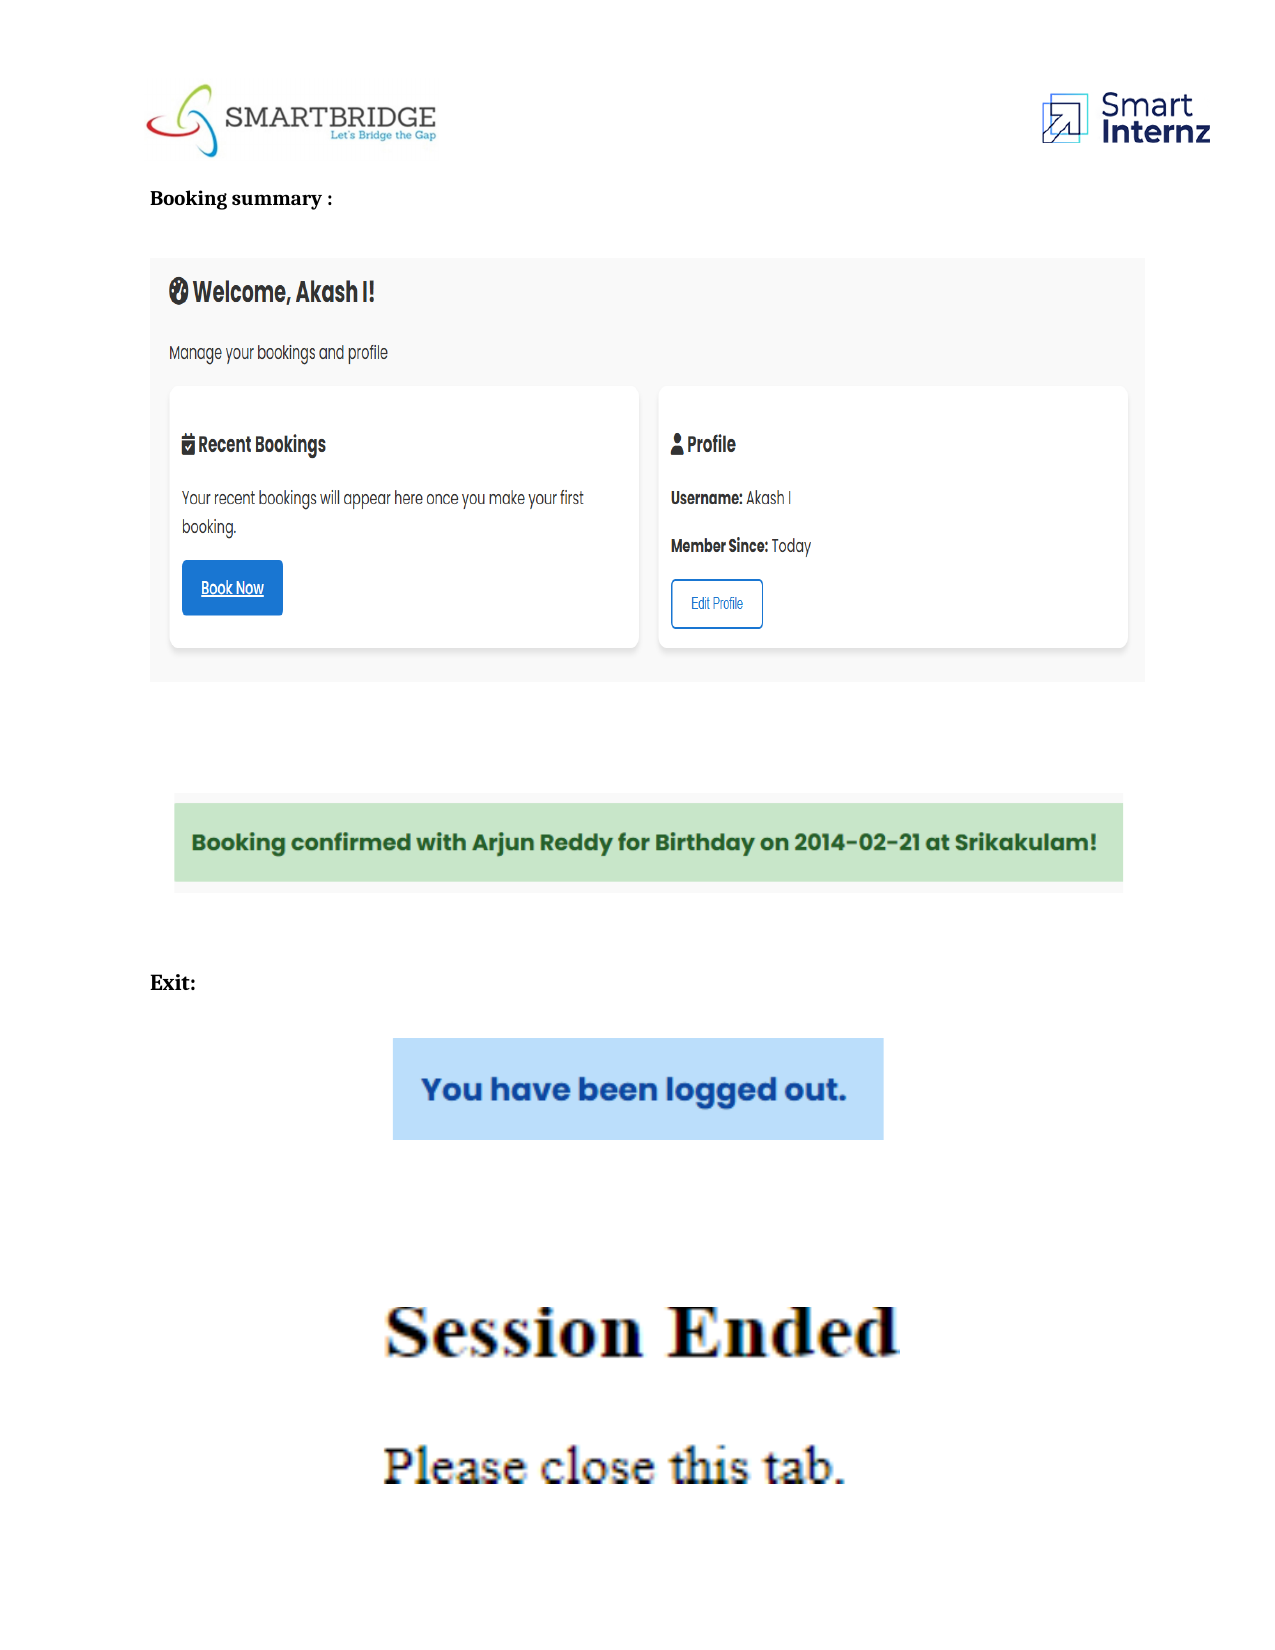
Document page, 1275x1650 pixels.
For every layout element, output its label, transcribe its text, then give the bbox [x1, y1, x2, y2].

text Booking summary : [150, 186, 1275, 210]
text Exit: [150, 970, 1275, 996]
picture [383, 1307, 900, 1484]
picture [143, 78, 439, 161]
picture [150, 258, 1145, 682]
picture [1037, 92, 1214, 143]
picture [174, 793, 1124, 893]
picture [392, 1038, 884, 1140]
